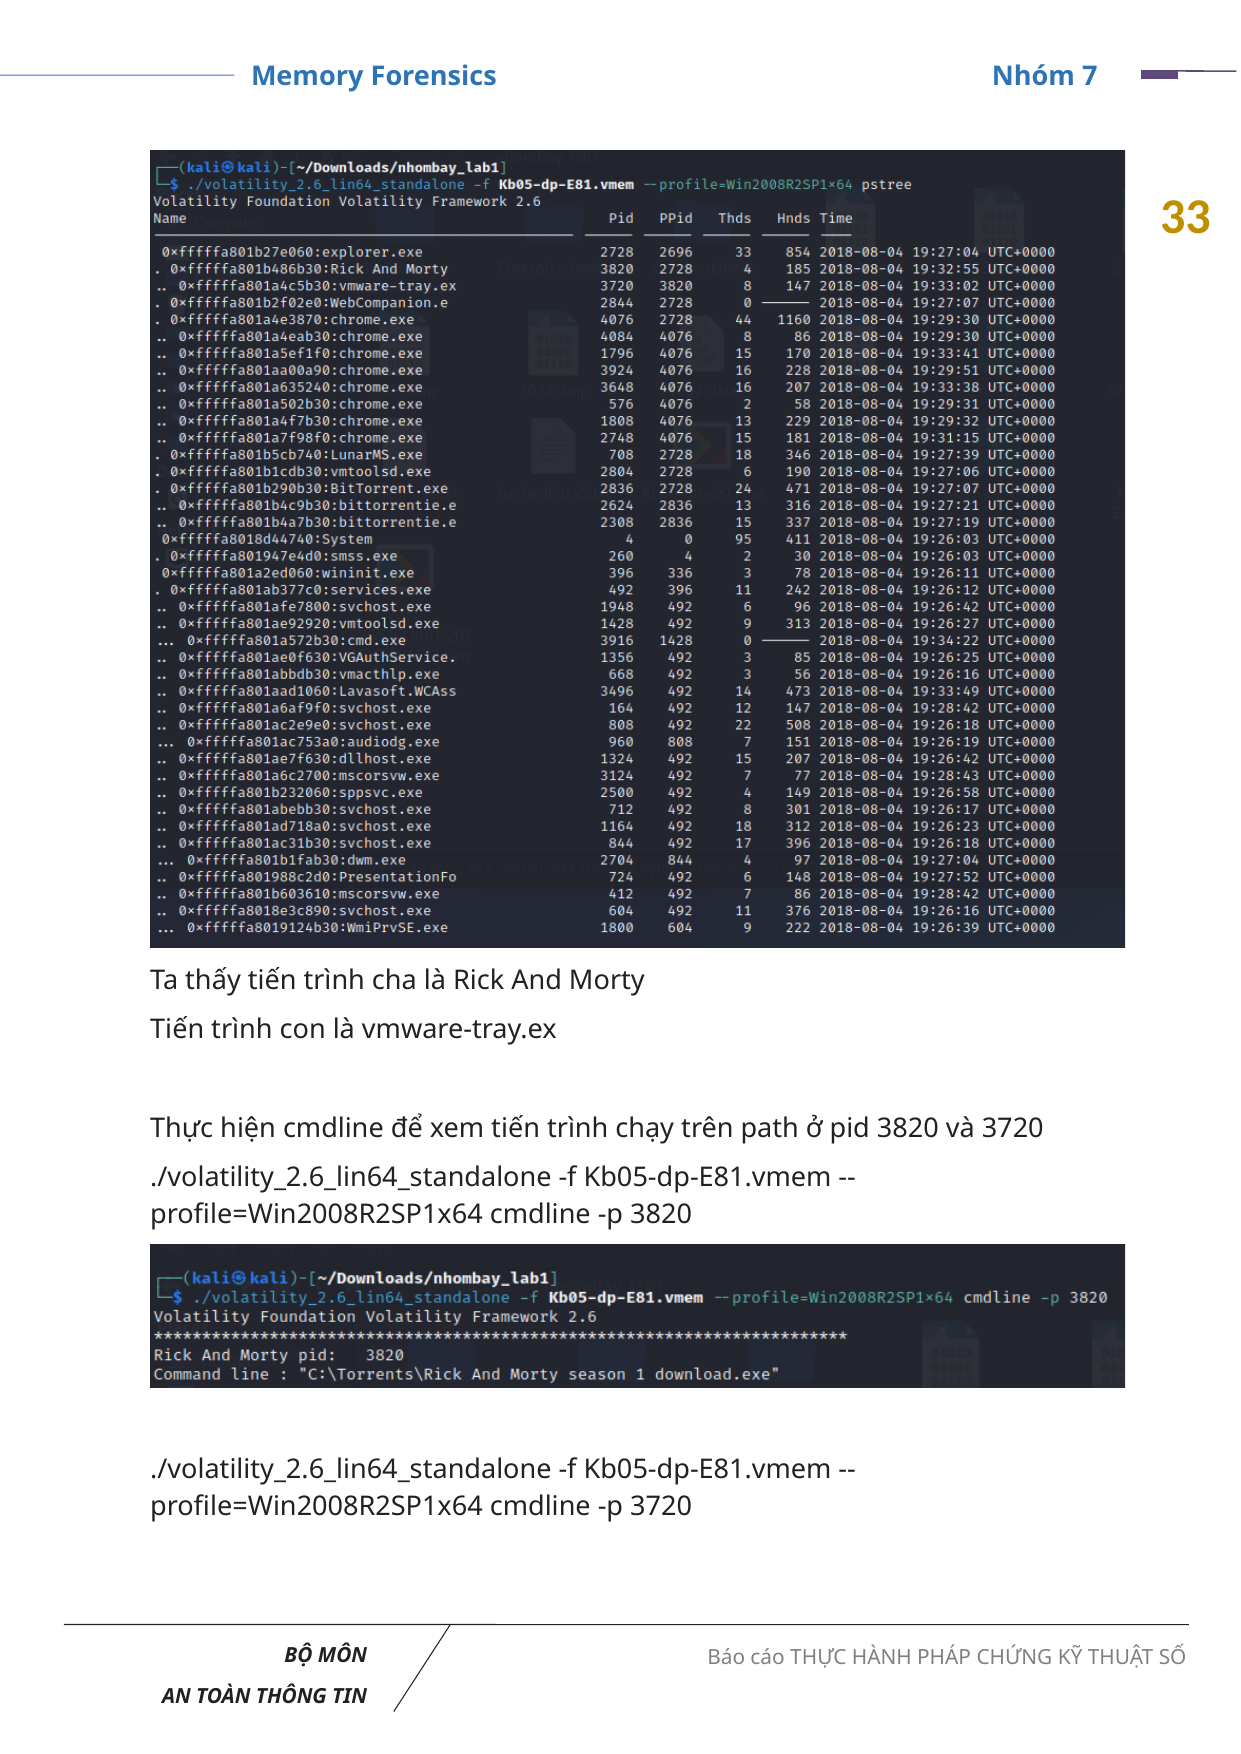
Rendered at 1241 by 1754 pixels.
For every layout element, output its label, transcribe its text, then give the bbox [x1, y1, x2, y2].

picture [150, 150, 1125, 948]
text Tiến trình con là vmware-tray.ex [150, 1010, 1153, 1047]
text Ta thấy tiến trình cha là Rick And Morty [150, 960, 1153, 997]
picture [150, 1244, 1125, 1388]
text Thực hiện cmdline để xem tiến trình chạy trên path ở pid 3820 và 3720 [150, 1108, 1153, 1145]
text ./volatility_2.6_lin64_standalone -f Kb05-dp-E81.vmem --profile=Win2008R2SP1x64 cmdline -p 3820 [150, 1158, 1153, 1232]
text ./volatility_2.6_lin64_standalone -f Kb05-dp-E81.vmem --profile=Win2008R2SP1x64 cmdline -p 3720 [150, 1450, 1153, 1523]
